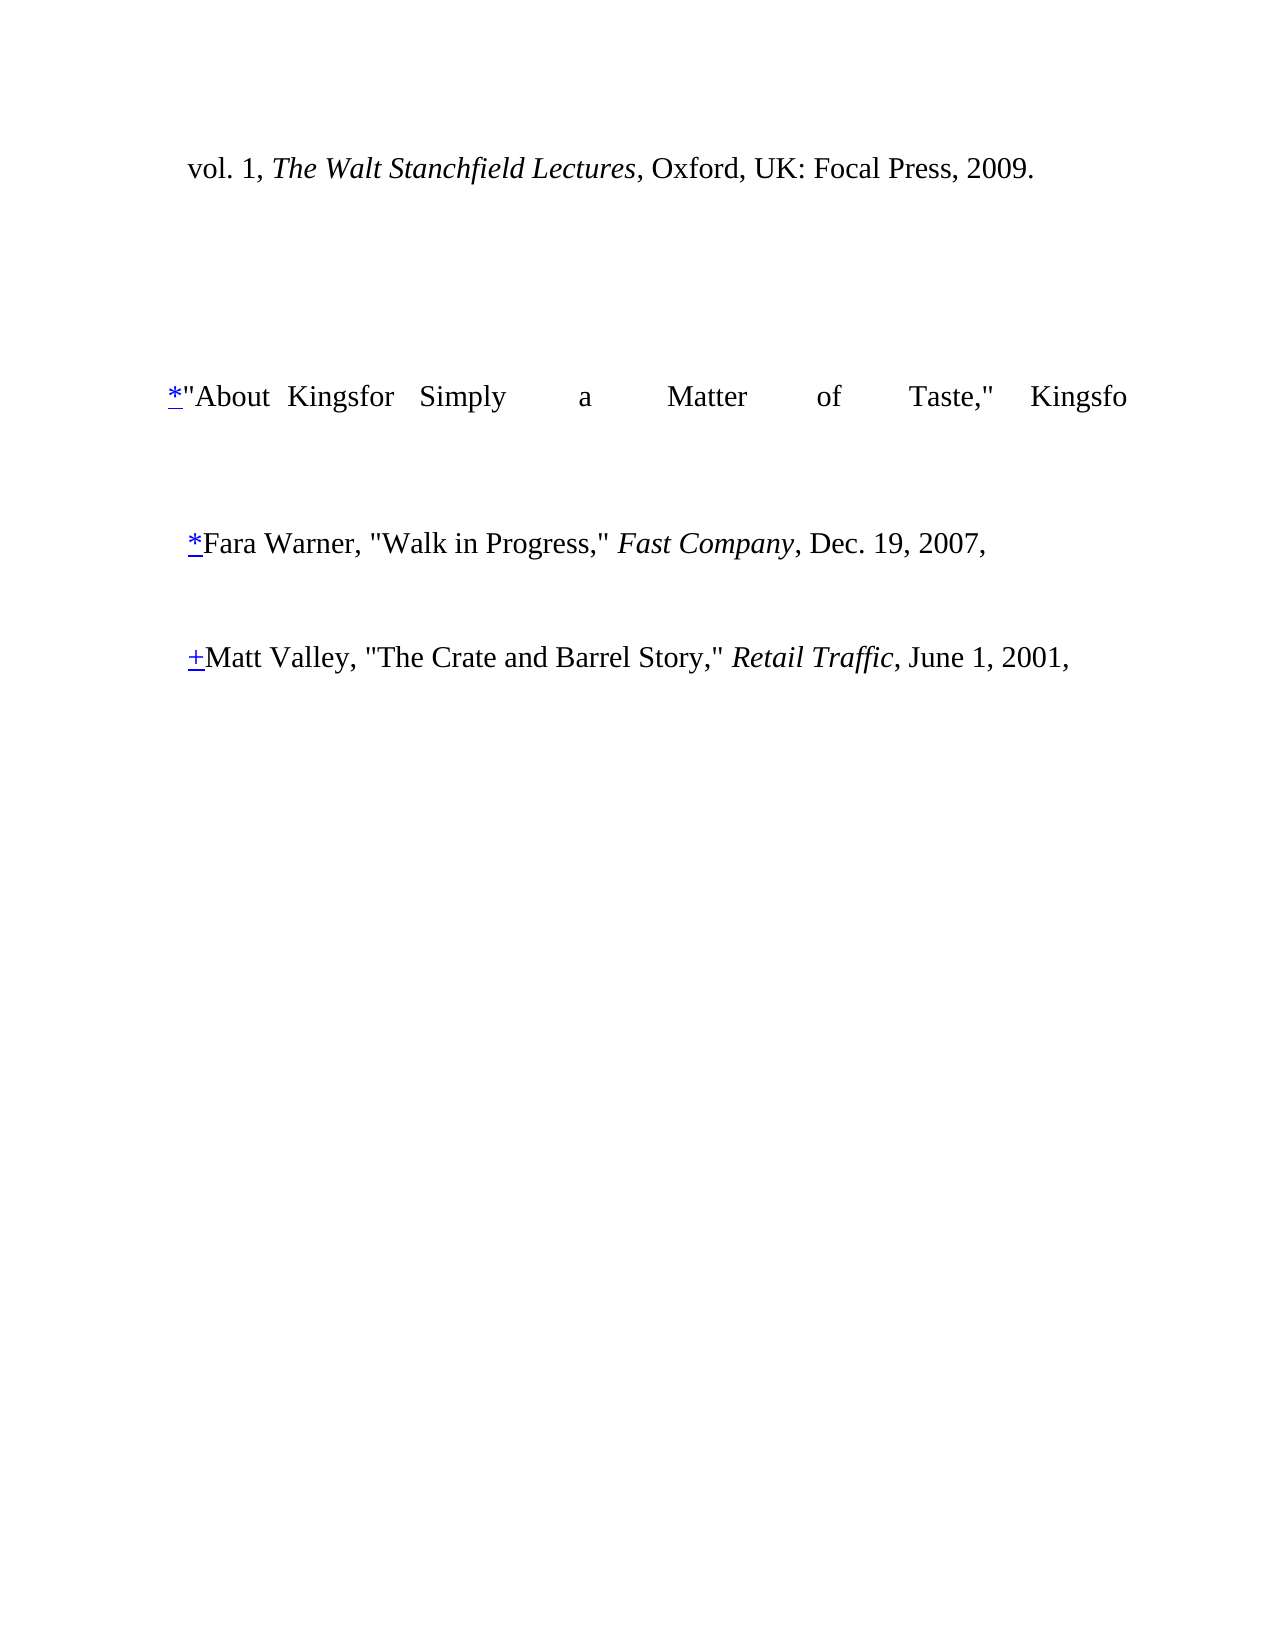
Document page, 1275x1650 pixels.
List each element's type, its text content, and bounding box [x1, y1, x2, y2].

table_header a [524, 376, 646, 414]
table_header of [768, 376, 890, 414]
table_header Kingsford: [280, 376, 402, 414]
table_header Simply [402, 376, 524, 414]
table_header Kingsford, [1012, 376, 1134, 414]
text vol. 1, The Walt Stanchfield Lectures, Oxford, UK: Focal Press, 2009. [187, 154, 1127, 184]
table_header Matter [646, 376, 768, 414]
text +Matt Valley, "The Crate and Barrel Story," Retail Traffic, June 1, 2001, [187, 640, 1127, 674]
table_header Taste," [890, 376, 1012, 414]
text *Fara Warner, "Walk in Progress," Fast Company, Dec. 19, 2007, [187, 526, 1127, 561]
table_header *"About [158, 376, 280, 414]
